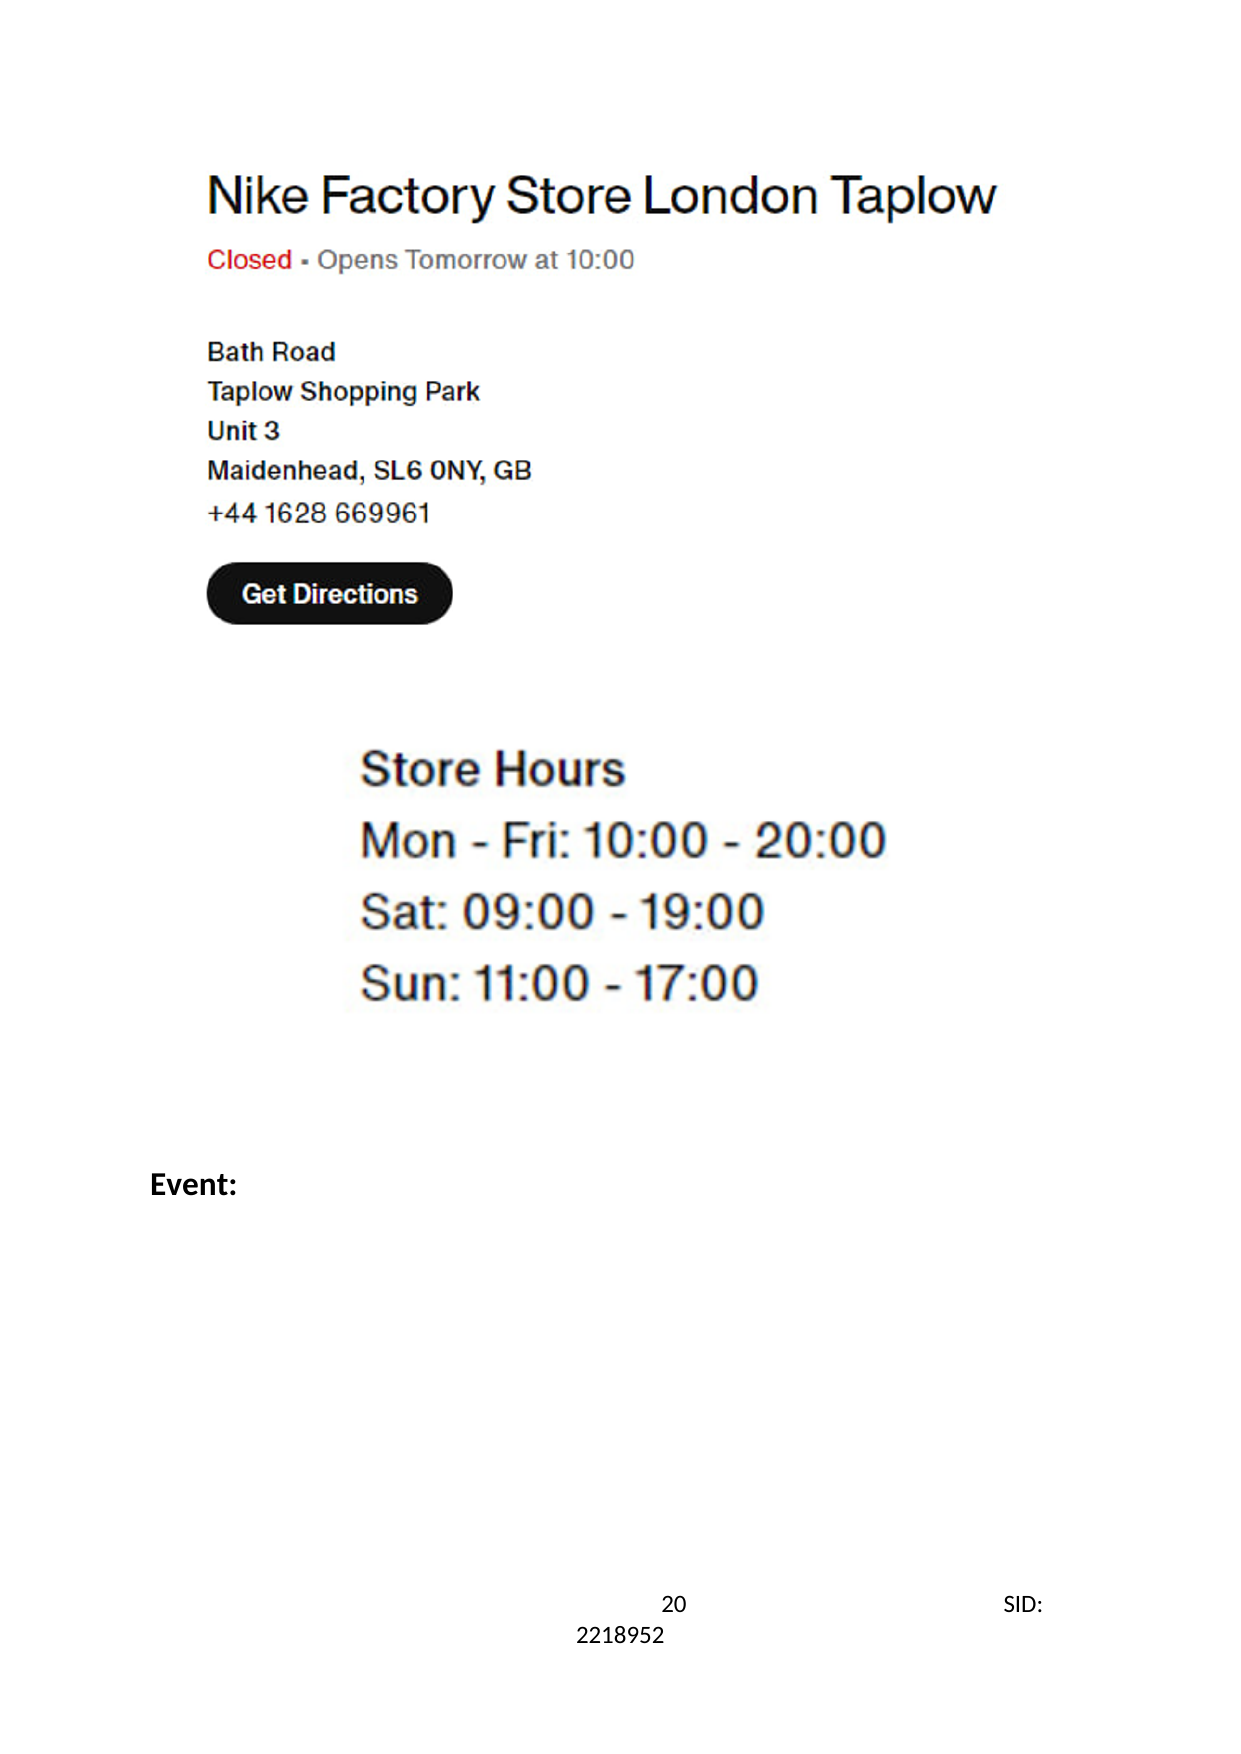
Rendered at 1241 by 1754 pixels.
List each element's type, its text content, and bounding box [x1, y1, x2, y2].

text Event: [150, 1163, 1090, 1203]
picture [328, 705, 912, 1072]
picture [196, 150, 1044, 644]
